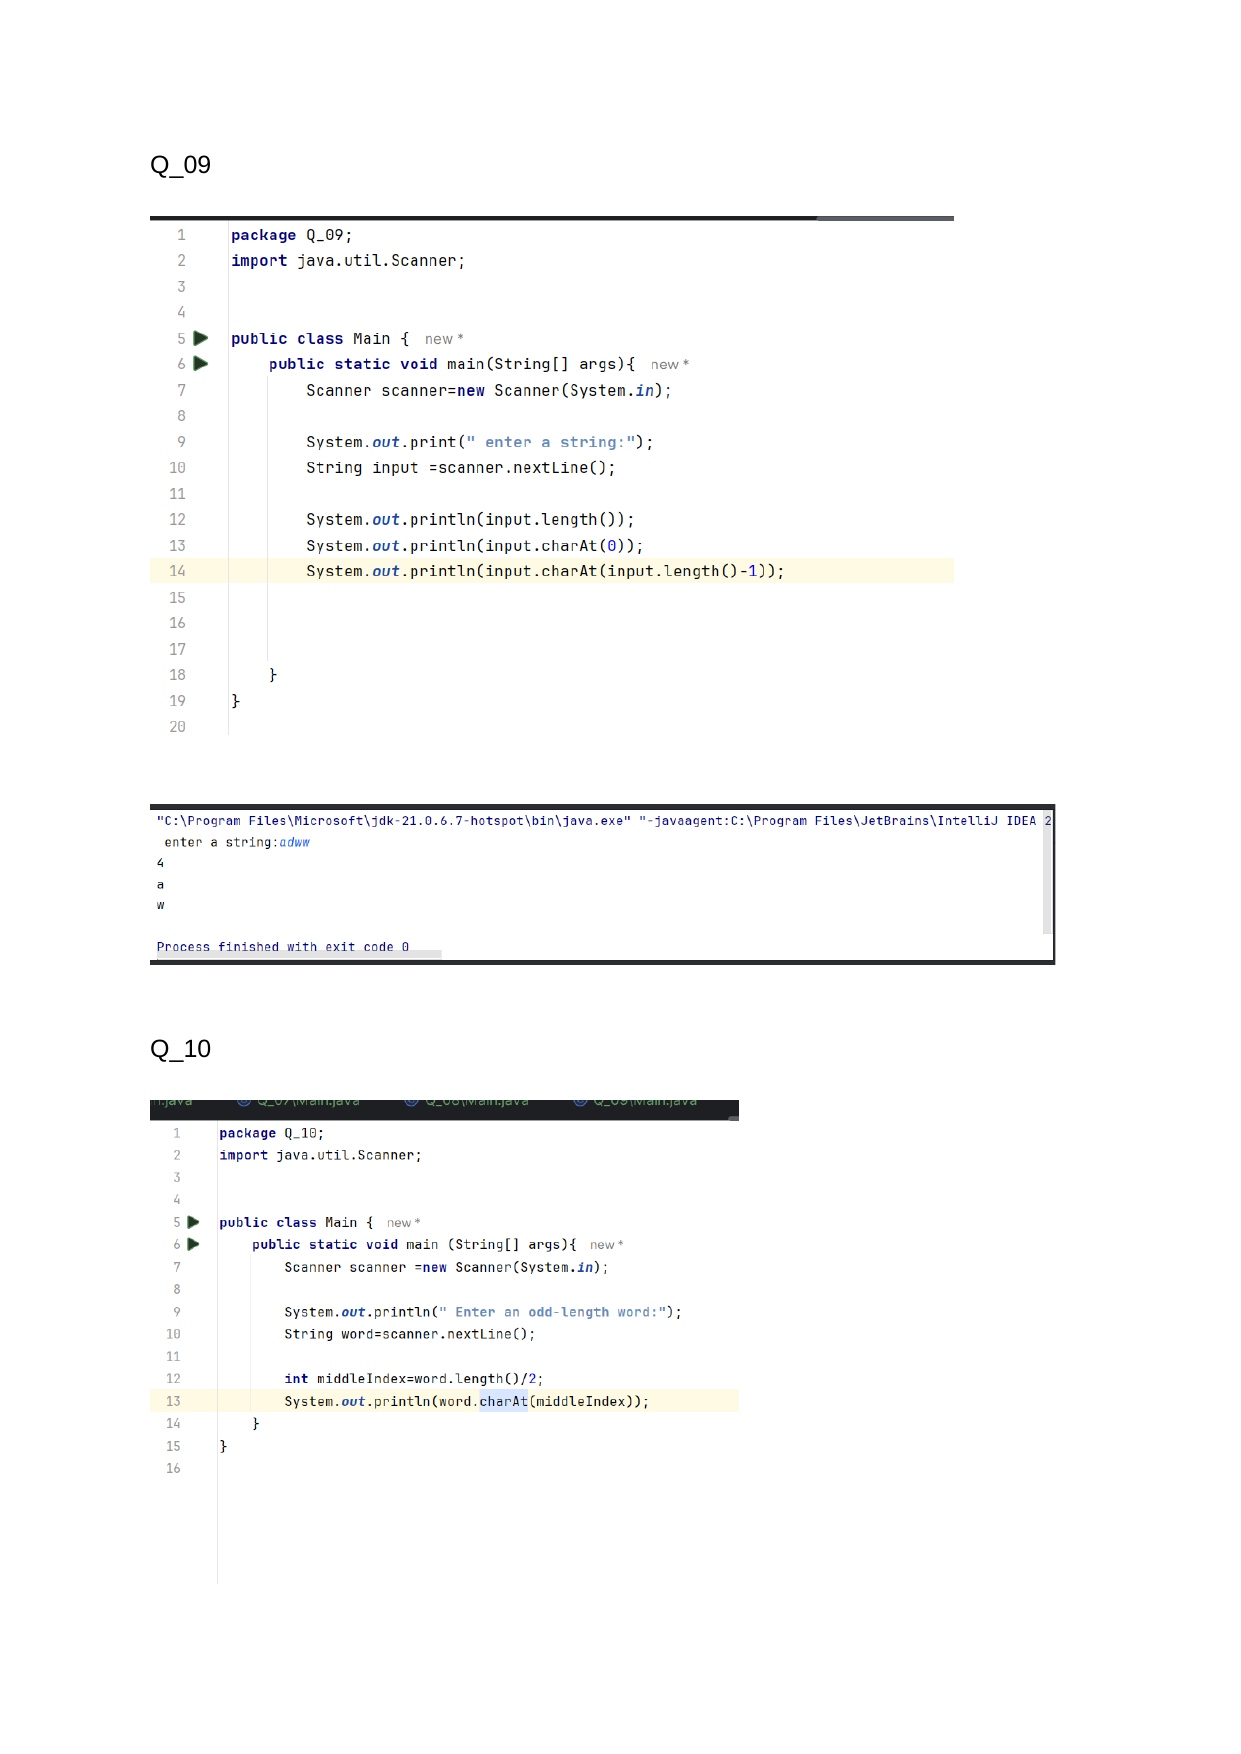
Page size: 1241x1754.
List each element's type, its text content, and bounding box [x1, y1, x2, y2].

picture [150, 804, 1056, 965]
picture [150, 1100, 739, 1584]
picture [150, 216, 954, 735]
text Q_10 [150, 1034, 1090, 1063]
text Q_09 [150, 150, 1090, 179]
